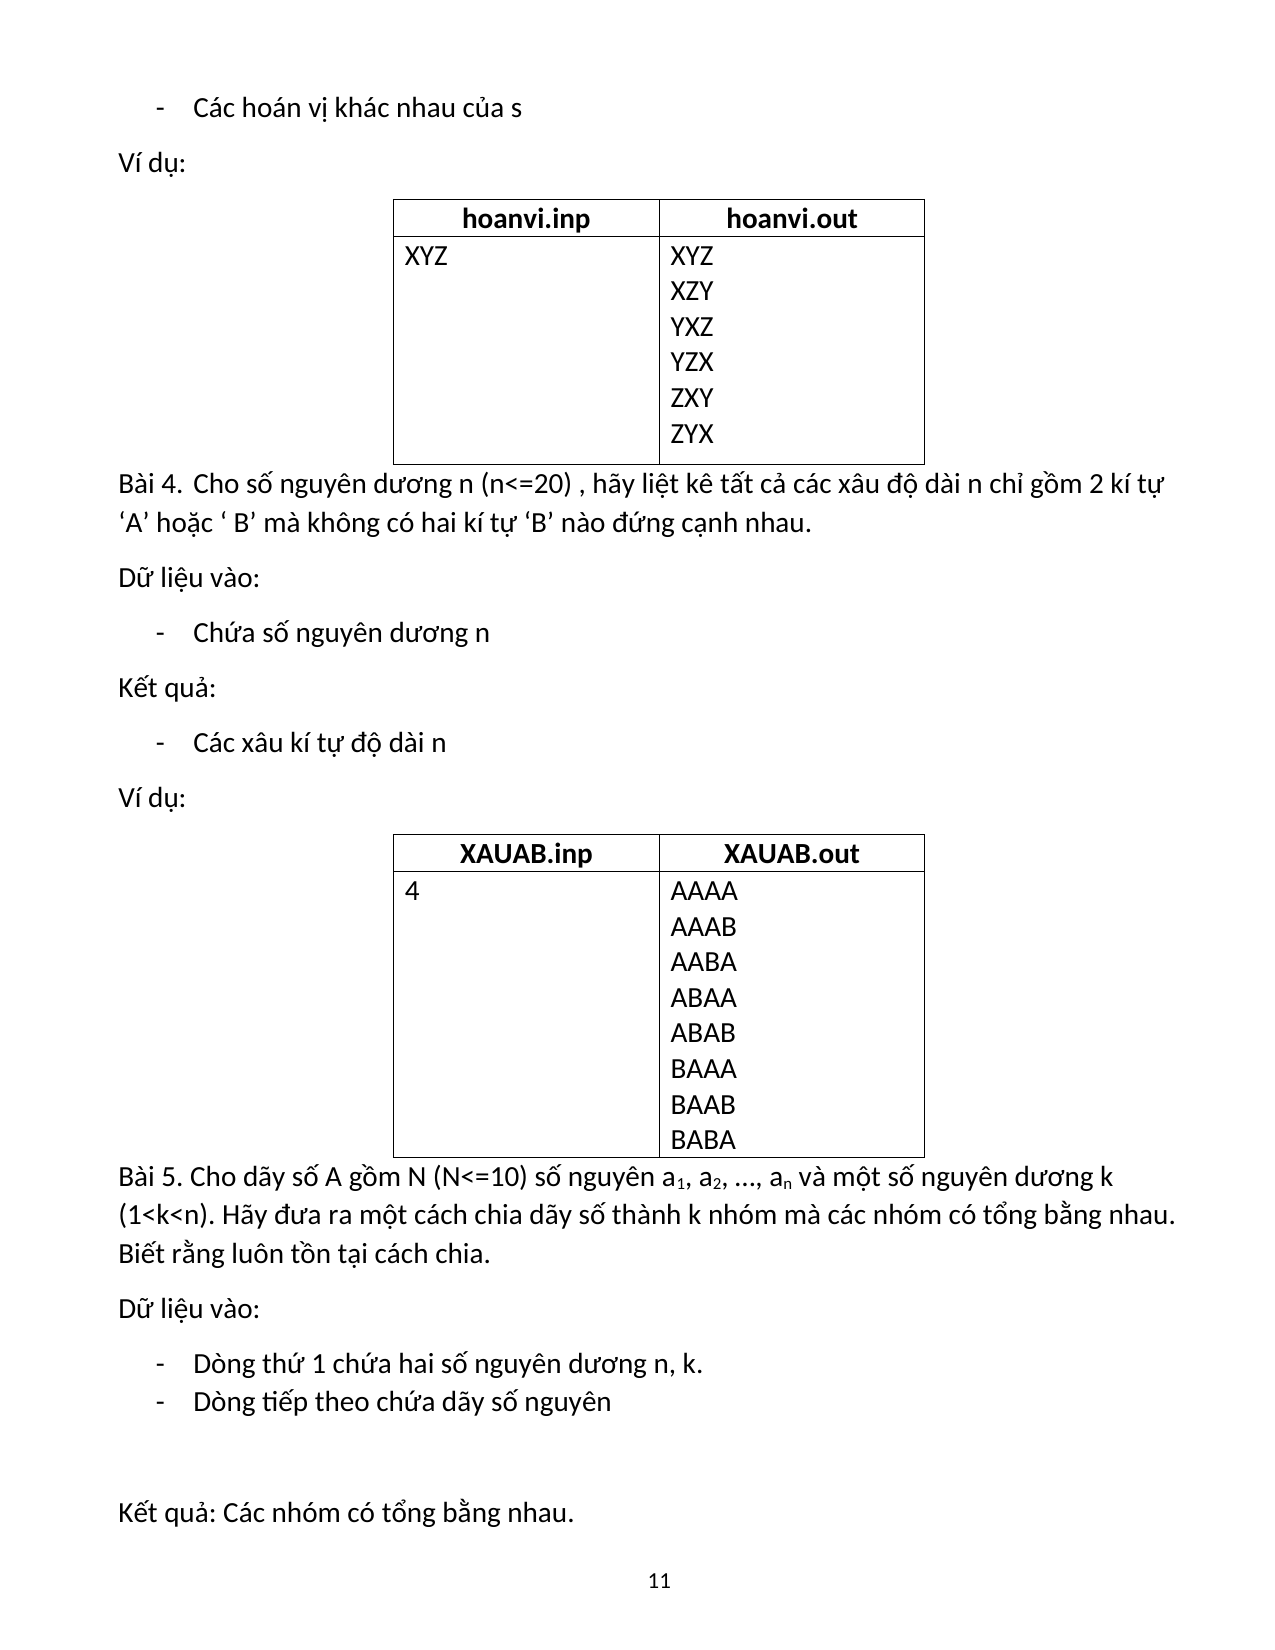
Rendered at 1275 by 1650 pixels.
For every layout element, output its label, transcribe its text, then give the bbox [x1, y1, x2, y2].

table_header XAUAB.out [660, 835, 924, 871]
text Dữ liệu vào: [118, 559, 1200, 594]
list Các xâu kí tự độ dài n [156, 724, 1200, 760]
list Các hoán vị khác nhau của s [156, 89, 1200, 124]
table_cell XYZ [394, 237, 659, 464]
list Dòng thứ 1 chứa hai số nguyên dương n, k. [156, 1345, 1200, 1381]
text Bài 5. Cho dãy số A gồm N (N<=10) số nguyên a1, a2, …, an và một số nguyên dương k (1<k<n). Hãy đưa ra một cách chia dãy số thành k nhóm mà các nhóm có tổng bằng nhau. Biết rằng luôn tồn tại cách chia. [118, 1158, 1200, 1271]
list Chứa số nguyên dương n [156, 614, 1200, 649]
text Bài 4. Cho số nguyên dương n (n<=20) , hãy liệt kê tất cả các xâu độ dài n chỉ gồm 2 kí tự ‘A’ hoặc ‘ B’ mà không có hai kí tự ‘B’ nào đứng cạnh nhau. [118, 465, 1200, 539]
table_header XAUAB.inp [394, 835, 659, 871]
text Dữ liệu vào: [118, 1290, 1200, 1326]
table_cell XYZ XZY YXZ YZX ZXY ZYX [660, 237, 924, 464]
list Dòng tiếp theo chứa dãy số nguyên [156, 1383, 1200, 1419]
table_header hoanvi.inp [394, 200, 659, 236]
text Kết quả: [118, 669, 1200, 704]
table_cell 4 [394, 872, 659, 1157]
text Ví dụ: [118, 144, 1200, 179]
table_header hoanvi.out [660, 200, 924, 236]
text Kết quả: Các nhóm có tổng bằng nhau. [118, 1494, 1200, 1529]
table_cell AAAA AAAB AABA ABAA ABAB BAAA BAAB BABA [660, 872, 924, 1157]
text Ví dụ: [118, 779, 1200, 815]
